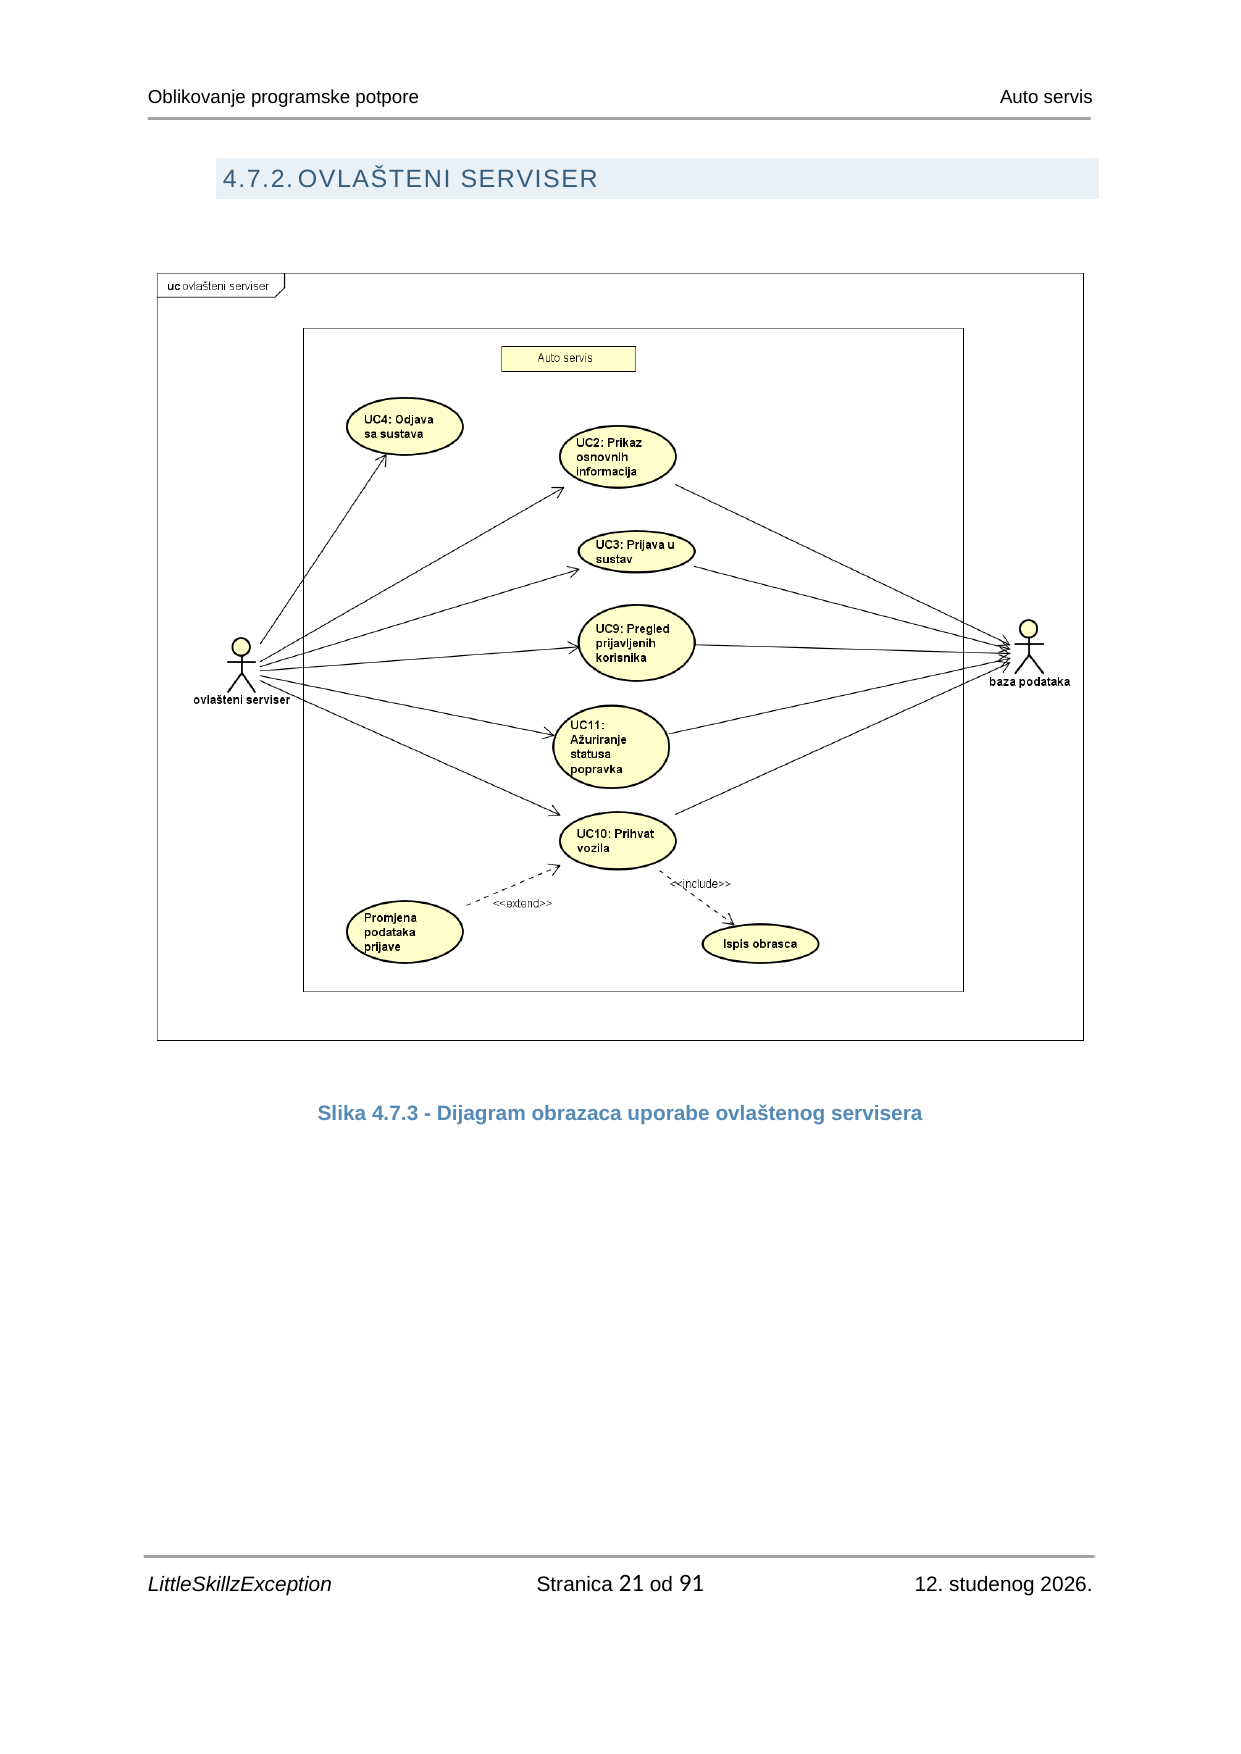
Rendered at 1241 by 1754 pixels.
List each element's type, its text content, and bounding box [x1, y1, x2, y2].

picture [147, 263, 1093, 1049]
subtitle OVLAŠTENI SERVISER [223, 164, 1093, 193]
text Slika 4.7.3 - Dijagram obrazaca uporabe ovlaštenog servisera [148, 1073, 1093, 1125]
